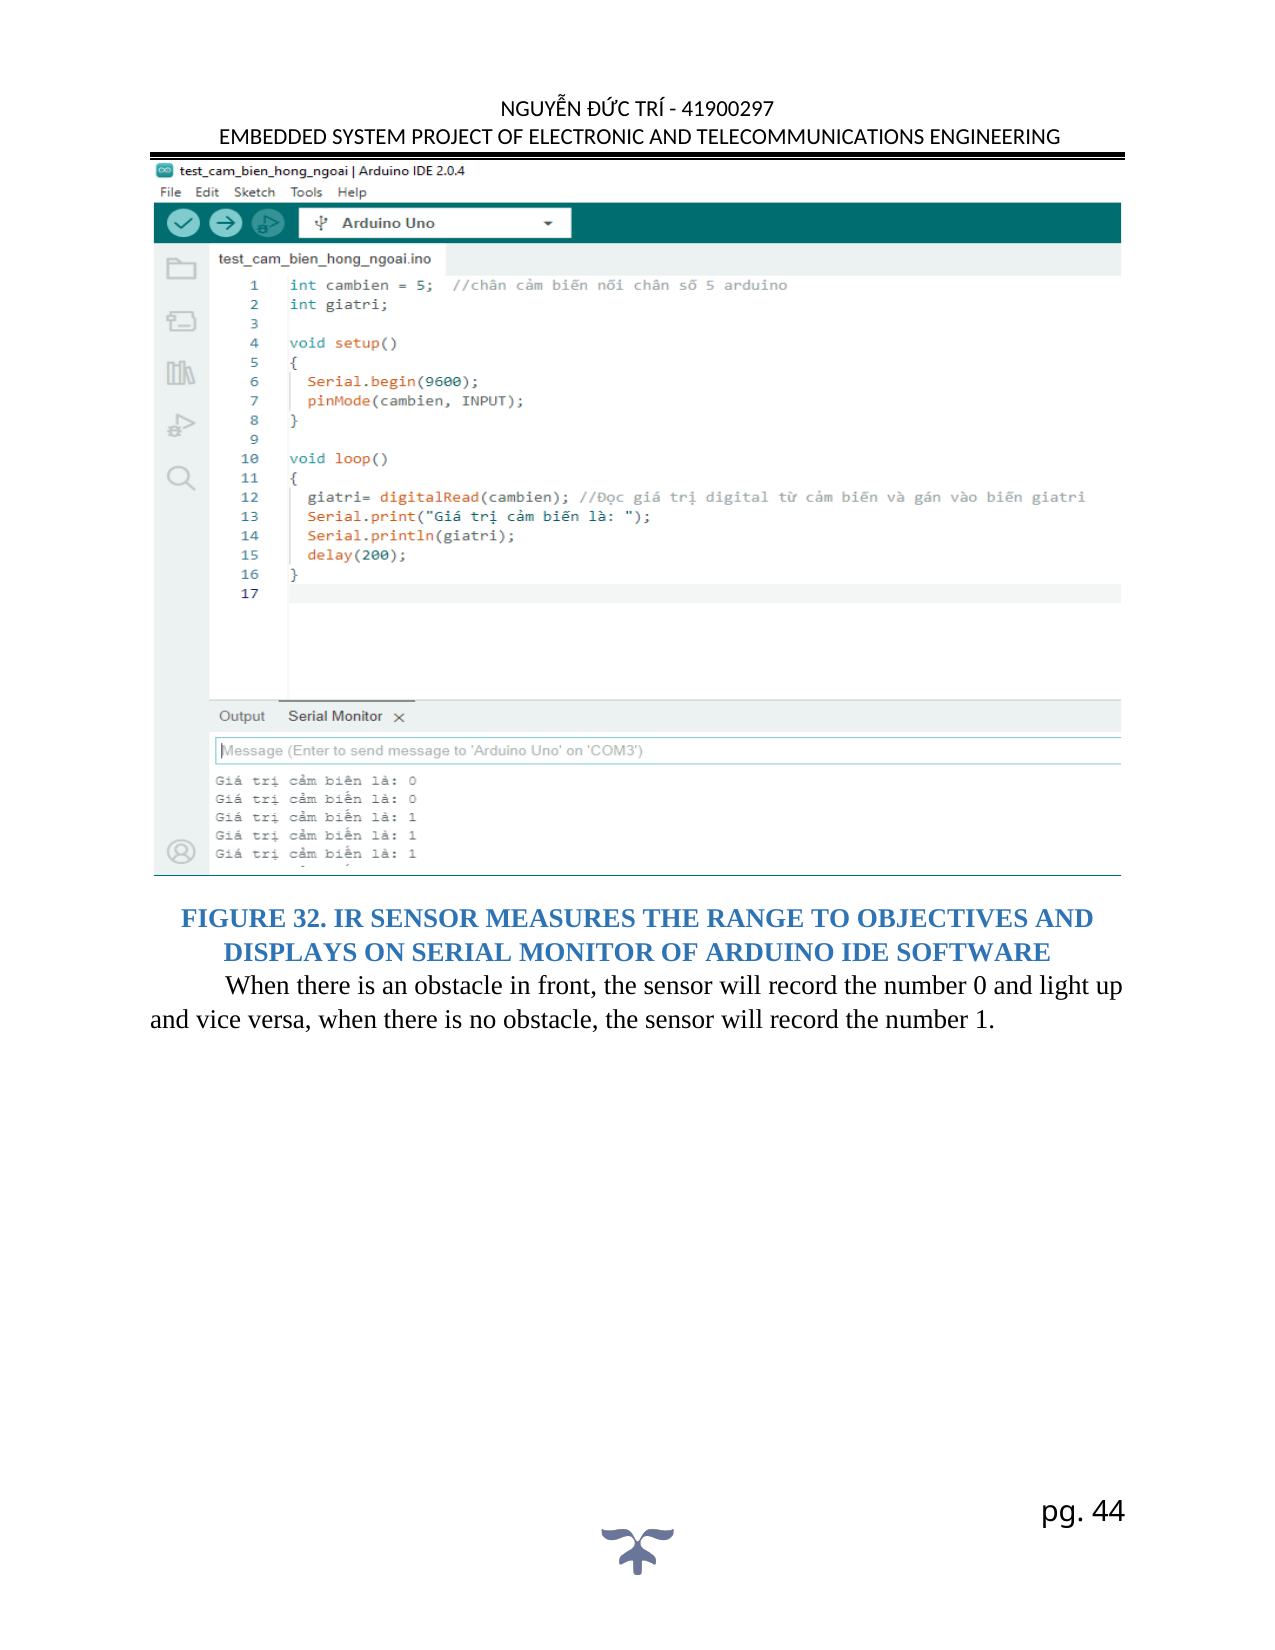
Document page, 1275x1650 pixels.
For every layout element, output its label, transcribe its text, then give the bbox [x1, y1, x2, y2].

text When there is an obstacle in front, the sensor will record the number 0 and light up and vice versa, when there is no obstacle, the sensor will record the number 1. [150, 969, 1125, 1034]
subtitle FIGURE 32. IR SENSOR MEASURES THE RANGE TO OBJECTIVES AND DISPLAYS ON SERIAL MONITOR OF ARDUINO IDE SOFTWARE [150, 902, 1125, 967]
picture [153, 160, 1122, 876]
